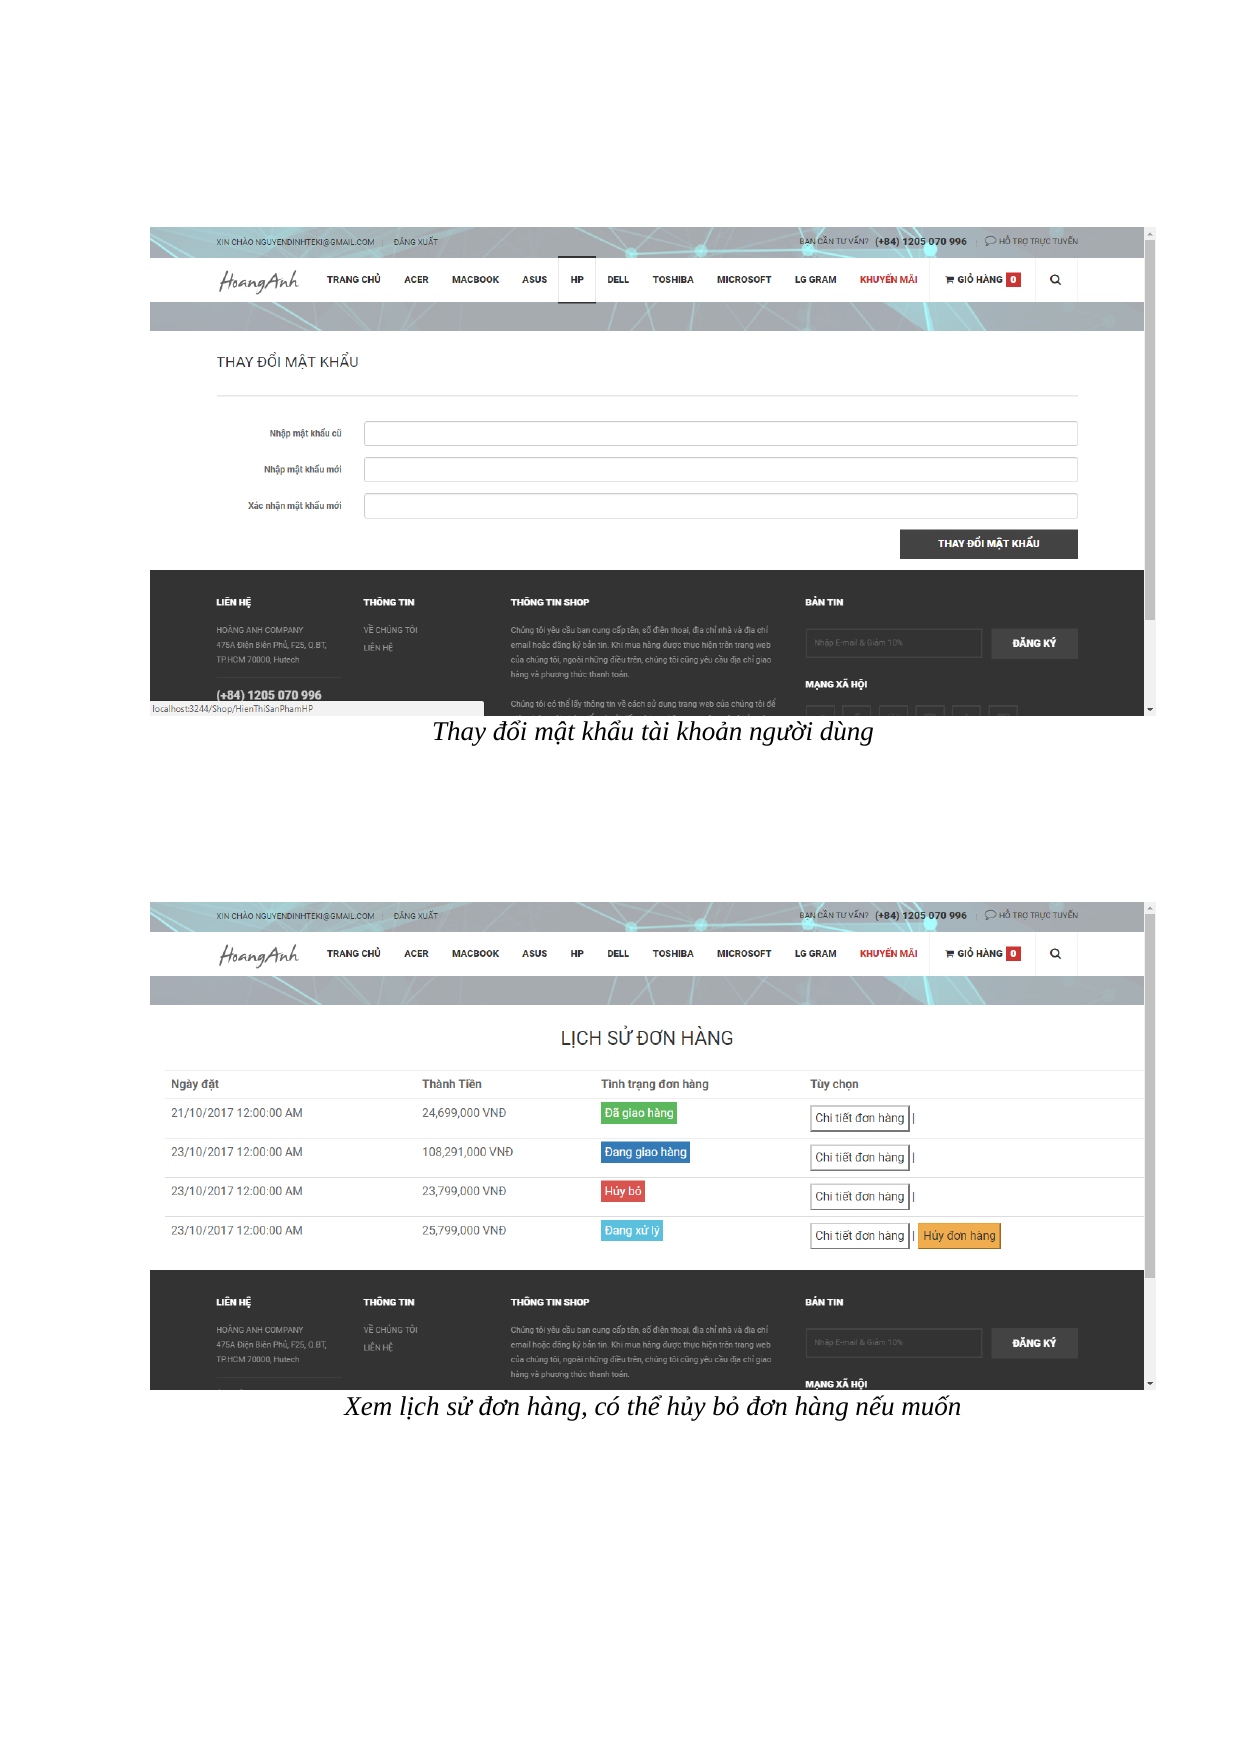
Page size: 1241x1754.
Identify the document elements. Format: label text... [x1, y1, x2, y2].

text Xem lịch sử đơn hàng, có thể hủy bỏ đơn hàng nếu muốn [150, 1390, 1156, 1421]
picture [150, 902, 1156, 1390]
text Thay đổi mật khẩu tài khoản người dùng [150, 716, 1156, 746]
picture [150, 227, 1156, 716]
